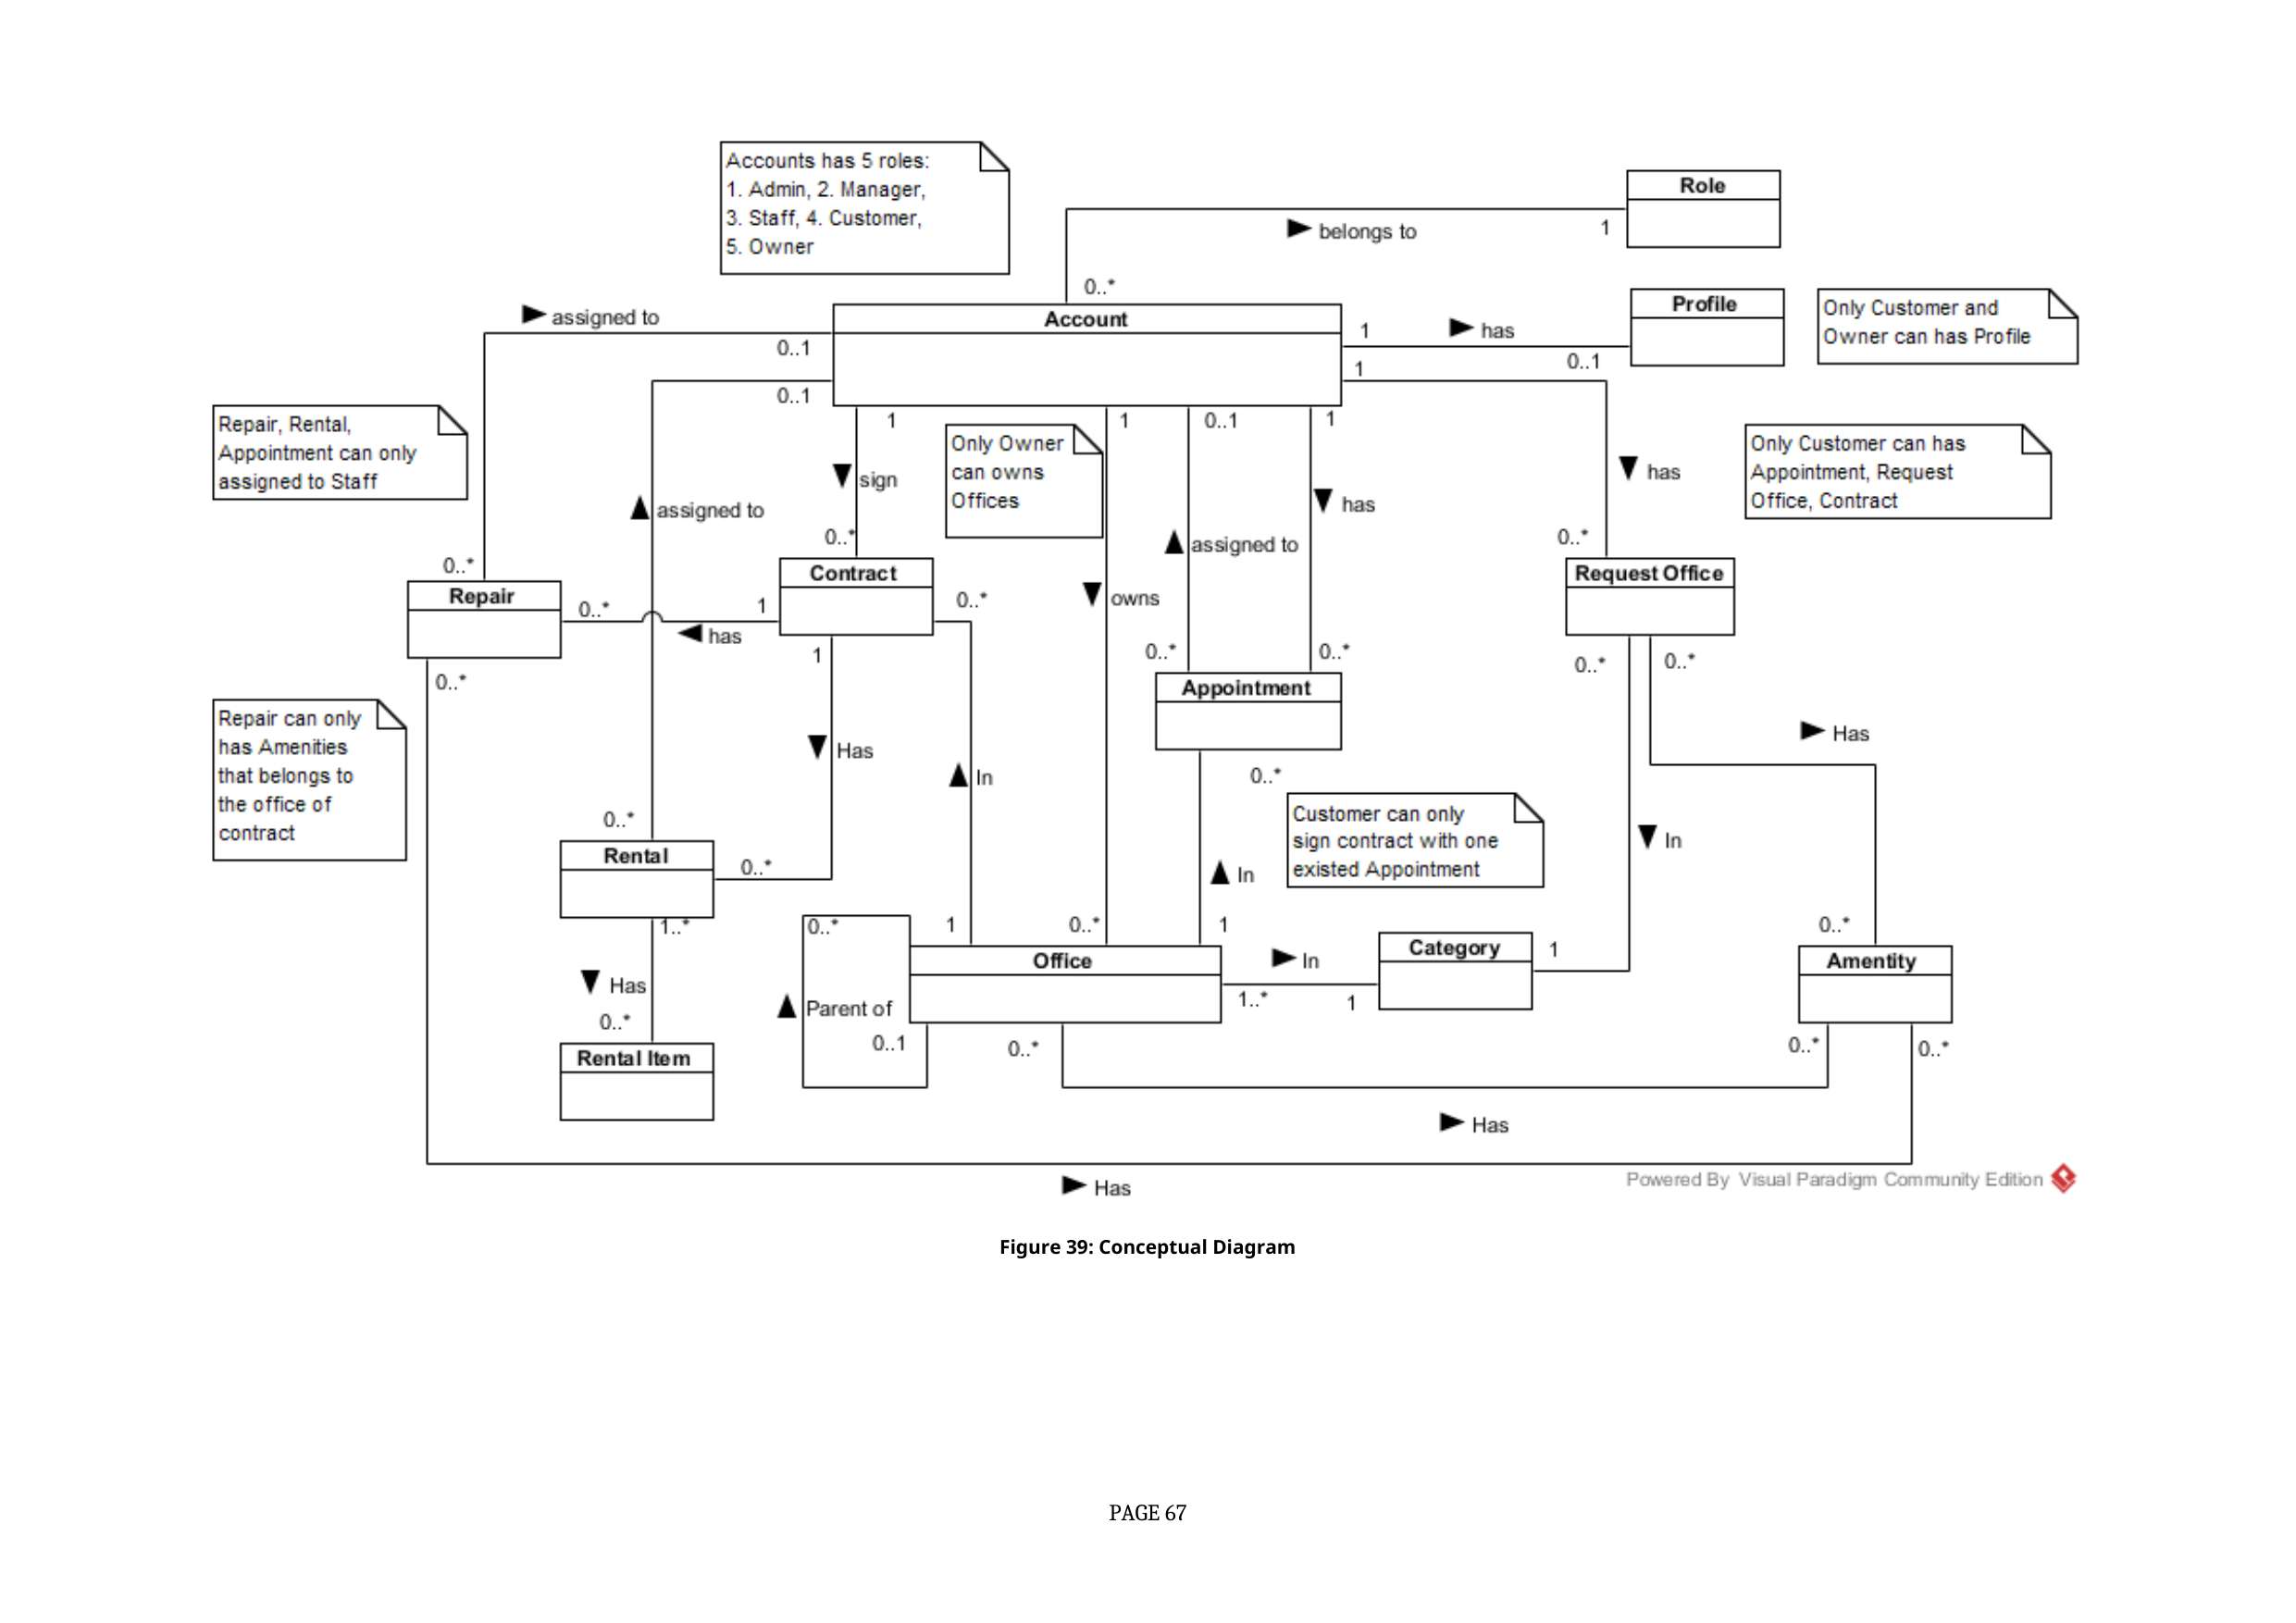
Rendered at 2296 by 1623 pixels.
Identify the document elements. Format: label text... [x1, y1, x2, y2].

picture [209, 139, 2086, 1211]
